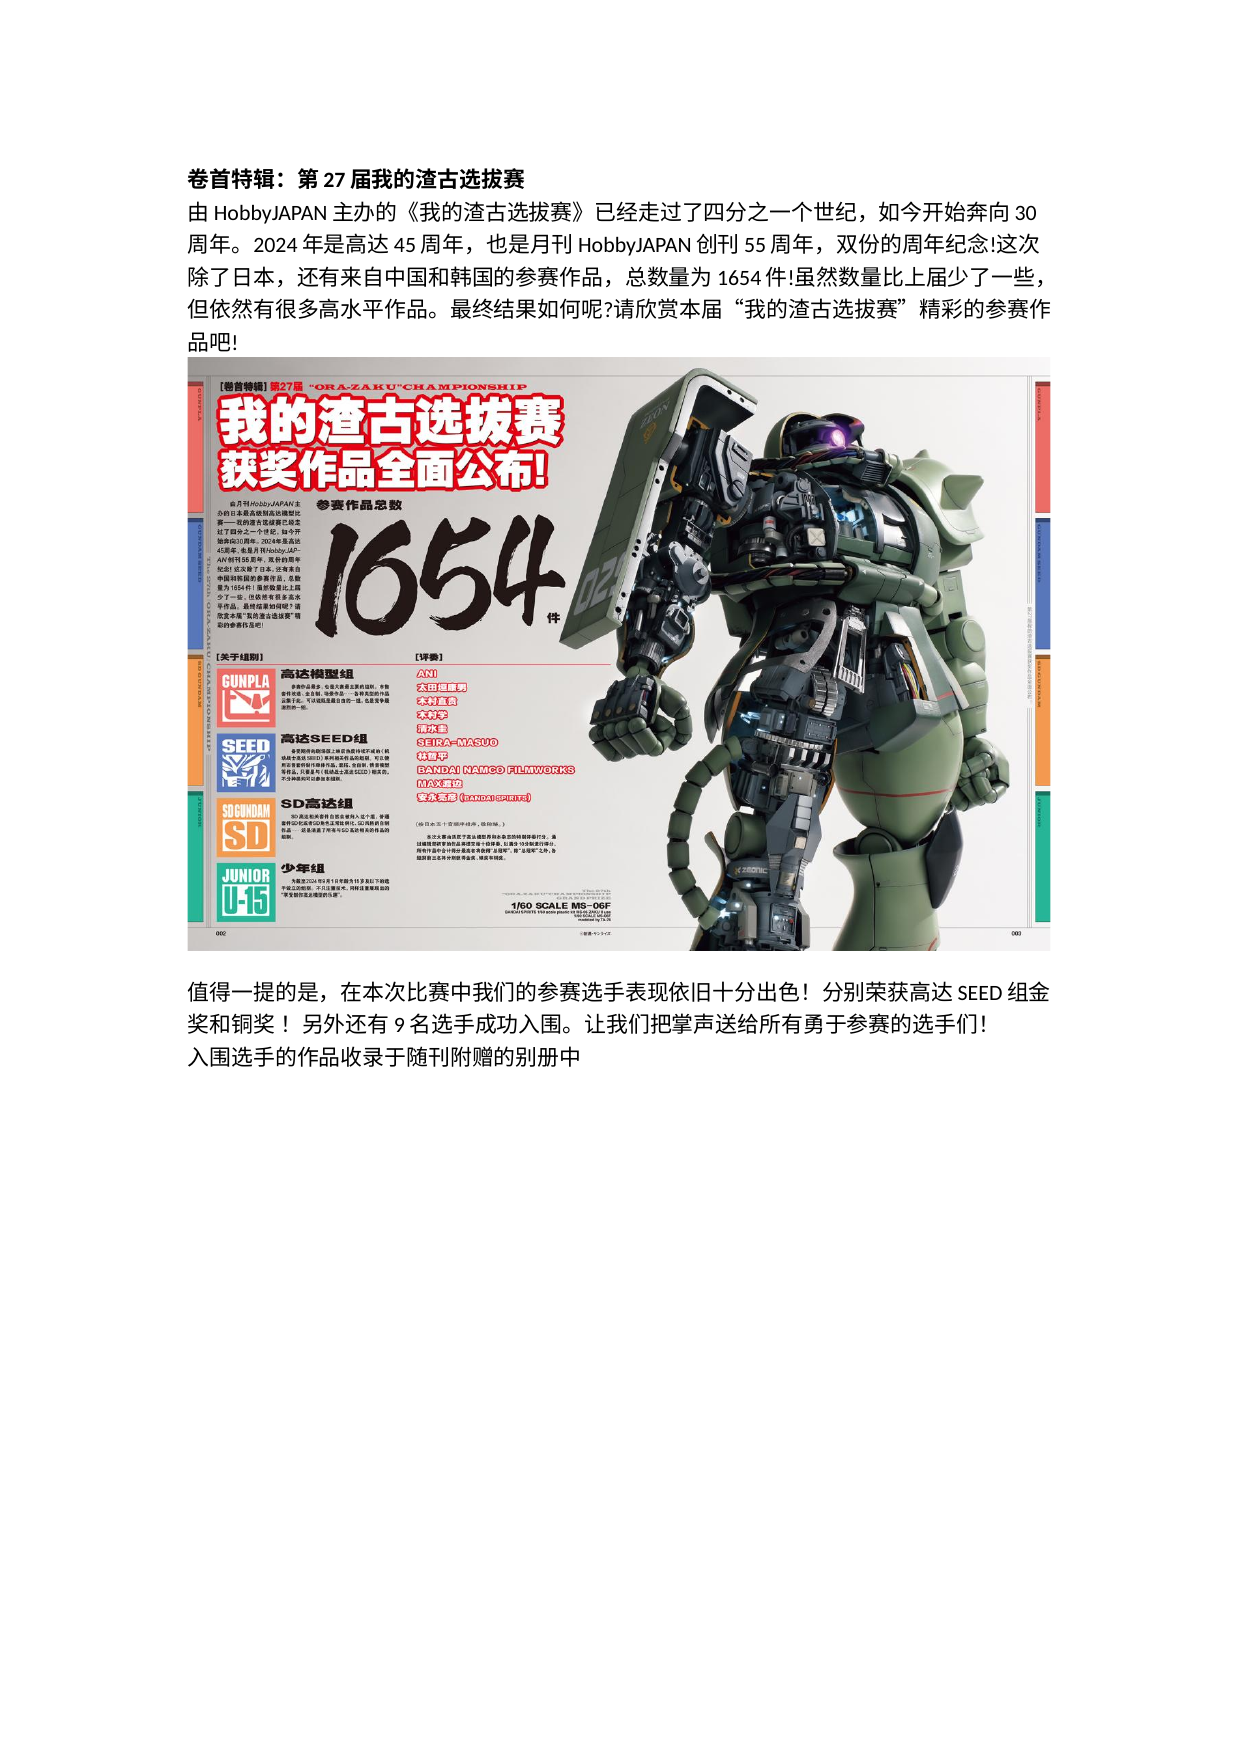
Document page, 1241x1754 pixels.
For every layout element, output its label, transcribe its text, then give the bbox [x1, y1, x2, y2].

text 值得一提的是，在本次比赛中我们的参赛选手表现依旧十分出色！分别荣获高达SEED组金奖和铜奖 ！另外还有9名选手成功入围。让我们把掌声送给所有勇于参赛的选手们！ [187, 974, 1053, 1039]
text 卷首特辑：第27届我的渣古选拔赛 [187, 162, 1053, 194]
picture [187, 357, 1051, 951]
text 入围选手的作品收录于随刊附赠的别册中 [187, 1039, 1053, 1072]
